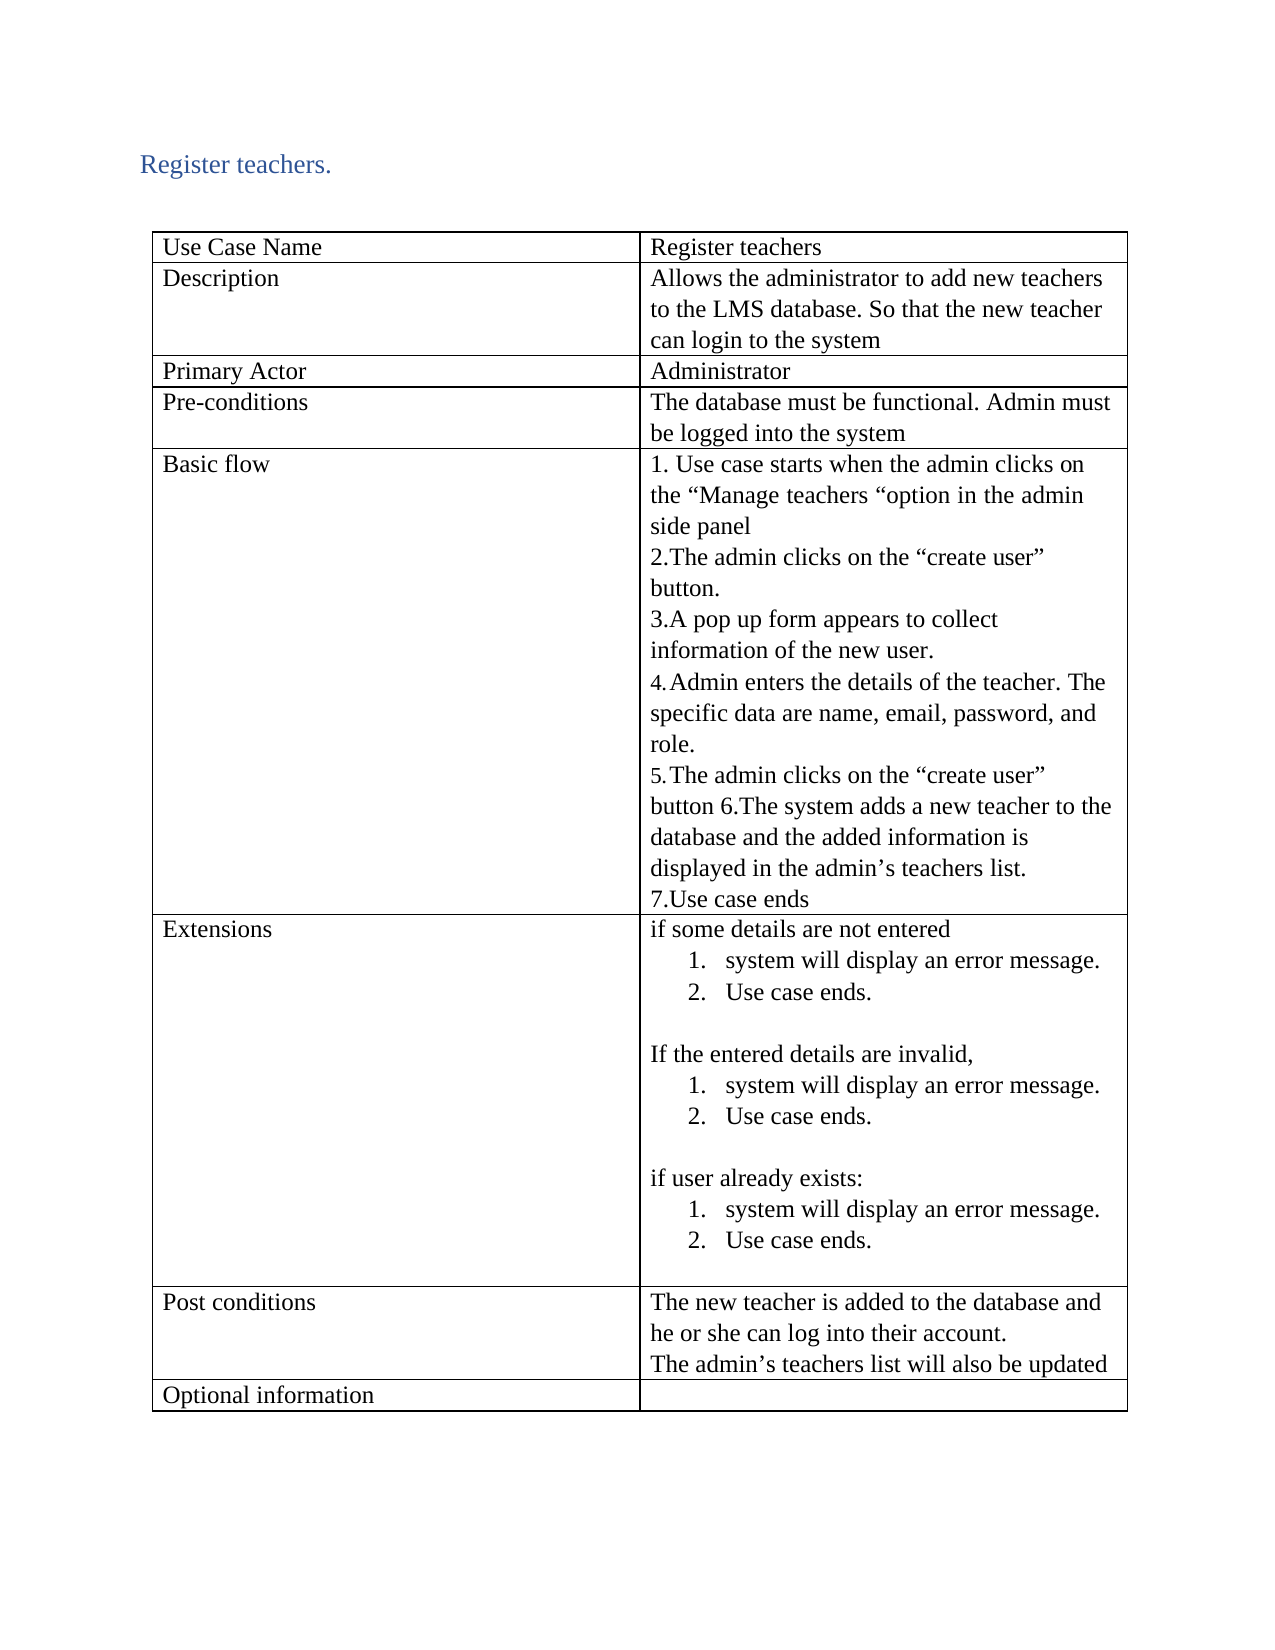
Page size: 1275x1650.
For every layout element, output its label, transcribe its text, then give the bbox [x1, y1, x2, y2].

table_cell The new teacher is added to the database and he or she can log into their account. The admin’s teachers list will also be updated [641, 1287, 1127, 1379]
table_cell [641, 1380, 1127, 1410]
table_cell if some details are not entered system will display an error message. Use case ends. If the entered details are invalid, system will display an error message. Use case ends. if user already exists: system will display an error message. Use case ends. [641, 915, 1127, 1286]
table_cell Description [153, 263, 639, 355]
table_cell Basic flow [153, 449, 639, 914]
table_cell Post conditions [153, 1287, 639, 1379]
table_header Register teachers [641, 233, 1127, 262]
table_cell Extensions [153, 915, 639, 1286]
table_cell Administrator [641, 356, 1127, 386]
table_cell Optional information [153, 1380, 639, 1410]
table_cell The database must be functional. Admin must be logged into the system [641, 388, 1127, 448]
table_cell Allows the administrator to add new teachers to the LMS database. So that the new teacher can login to the system [641, 263, 1127, 355]
subtitle Register teachers. [139, 148, 1158, 179]
table_header Use Case Name [153, 233, 639, 262]
table_cell Primary Actor [153, 356, 639, 386]
table_cell Pre-conditions [153, 388, 639, 448]
table_cell Use case starts when the admin clicks on the “Manage teachers “option in the admin side panel The admin clicks on the “create user” button. 3.A pop up form appears to collect information of the new user. Admin enters the details of the teacher. The specific data are name, email, password, and role. The admin clicks on the “create user” button 6.The system adds a new teacher to the database and the added information is displayed in the admin’s teachers list. 7.Use case ends [641, 449, 1127, 914]
